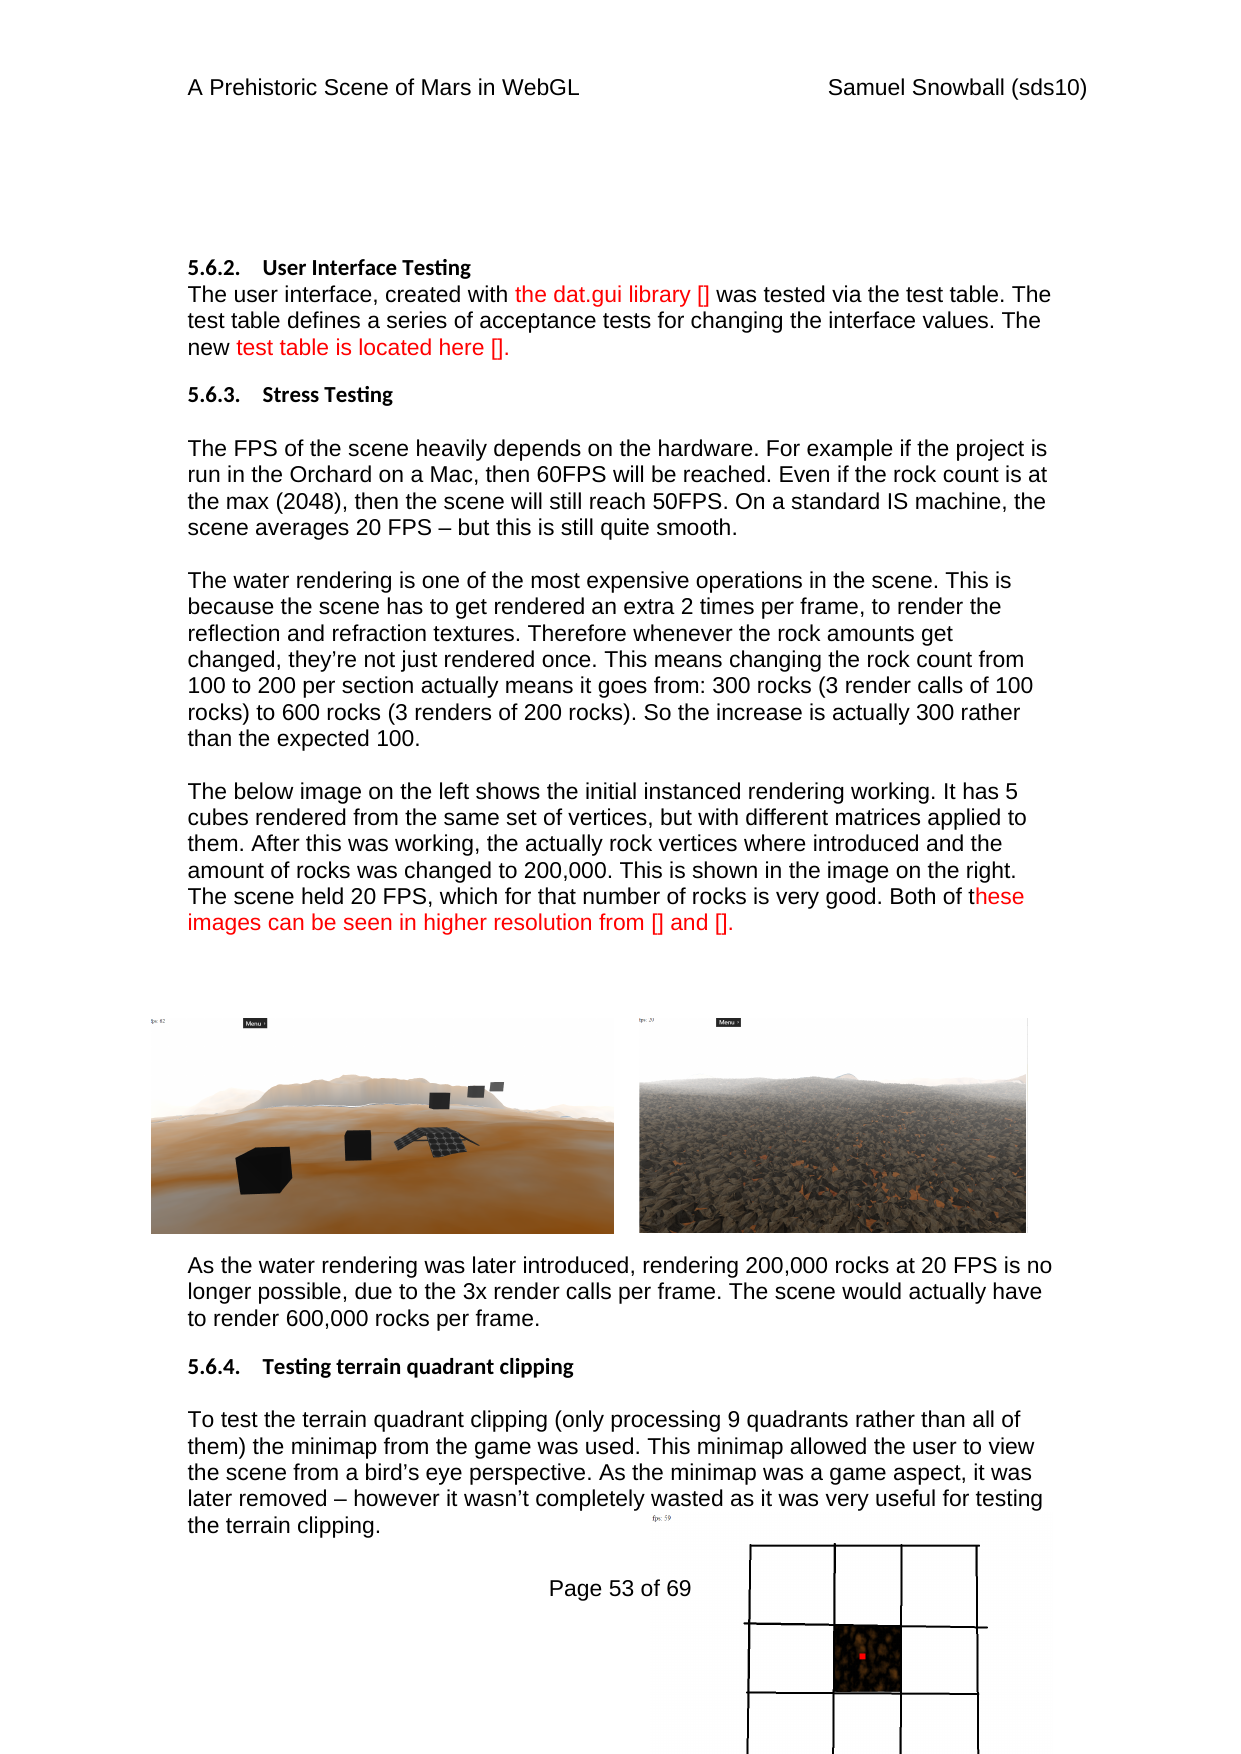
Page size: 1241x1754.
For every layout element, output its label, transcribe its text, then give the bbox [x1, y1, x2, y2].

text The FPS of the scene heavily depends on the hardware. For example if the project is run in the Orchard on a Mac, then 60FPS will be reached. Even if the rock count is at the max (2048), then the scene will still reach 50FPS. On a standard IS machine, the scene averages 20 FPS – but this is still quite smooth. [187, 435, 1053, 540]
subtitle Testing terrain quadrant clipping [187, 1352, 1053, 1380]
text The user interface, created with the dat.gui library [] was tested via the test table. The test table defines a series of acceptance tests for changing the interface values. The new test table is located here []. [187, 281, 1053, 360]
picture [650, 1538, 1053, 1754]
picture [639, 1018, 1028, 1041]
text The below image on the left shows the initial instanced rendering working. It has 5 cubes rendered from the same set of vertices, but with different matrices applied to them. After this was working, the actually rock vertices where introduced and the amount of rocks was changed to 200,000. This is shown in the image on the right. The scene held 20 FPS, which for that number of rocks is very good. Both of these images can be seen in higher resolution from [] and []. [187, 778, 1053, 936]
picture [151, 1018, 614, 1234]
text The water rendering is one of the most expensive operations in the scene. This is because the scene has to get rendered an extra 2 times per frame, to render the reflection and refraction textures. Therefore whenever the rock amounts get changed, they’re not just rendered once. This means changing the rock count from 100 to 200 per section actually means it goes from: 300 rocks (3 render calls of 100 rocks) to 600 rocks (3 renders of 200 rocks). So the increase is actually 300 rather than the expected 100. [187, 567, 1053, 751]
subtitle Stress Testing [187, 381, 1053, 409]
subtitle User Interface Testing [187, 253, 1053, 281]
text To test the terrain quadrant clipping (only processing 9 quadrants rather than all of them) the minimap from the game was used. This minimap allowed the user to view the scene from a bird’s eye perspective. As the minimap was a game aspect, it was later removed – however it wasn’t completely wasted as it was very useful for testing the terrain clipping. [187, 1406, 1053, 1538]
